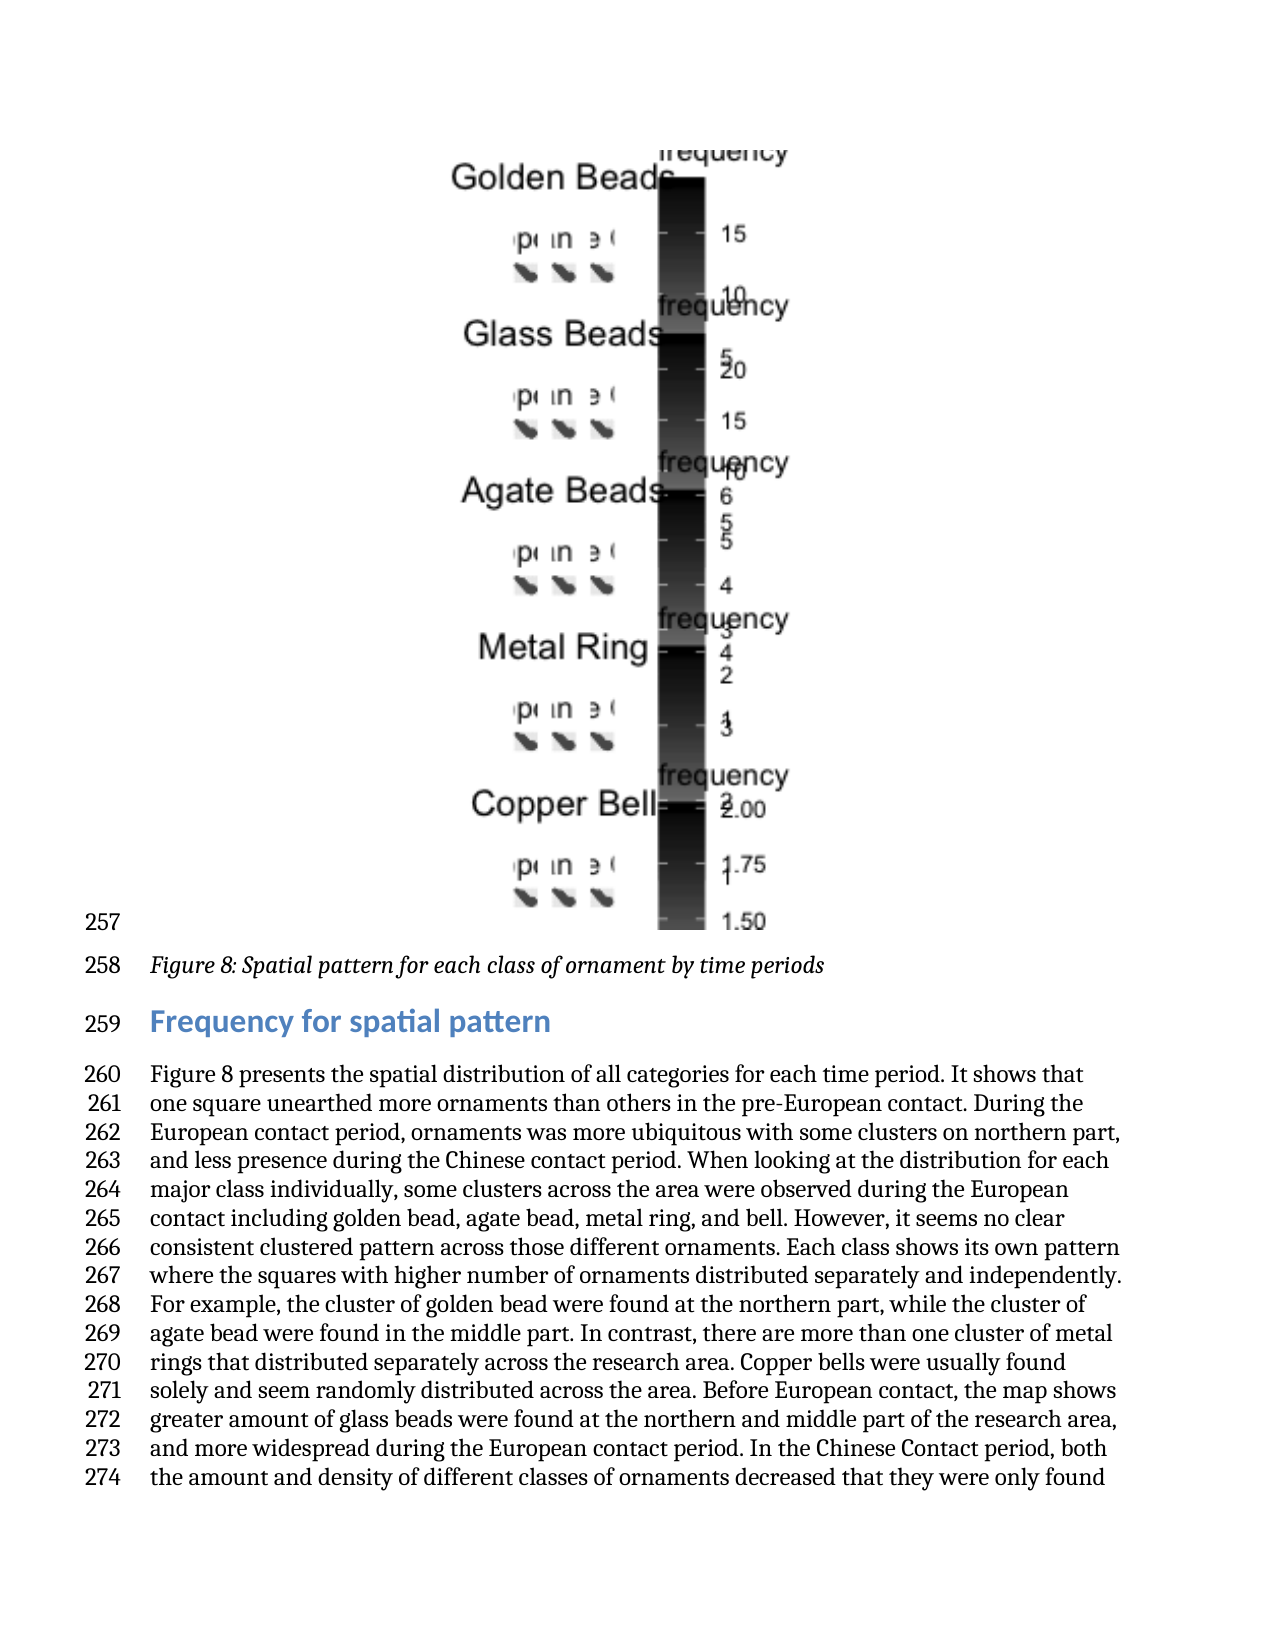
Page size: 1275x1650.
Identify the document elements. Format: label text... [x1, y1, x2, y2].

subtitle Frequency for spatial pattern [150, 1000, 1125, 1041]
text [150, 1060, 1125, 1491]
text Figure 8: Spatial pattern for each class of ornament by time periods [150, 951, 1125, 979]
picture [168, 150, 1144, 930]
